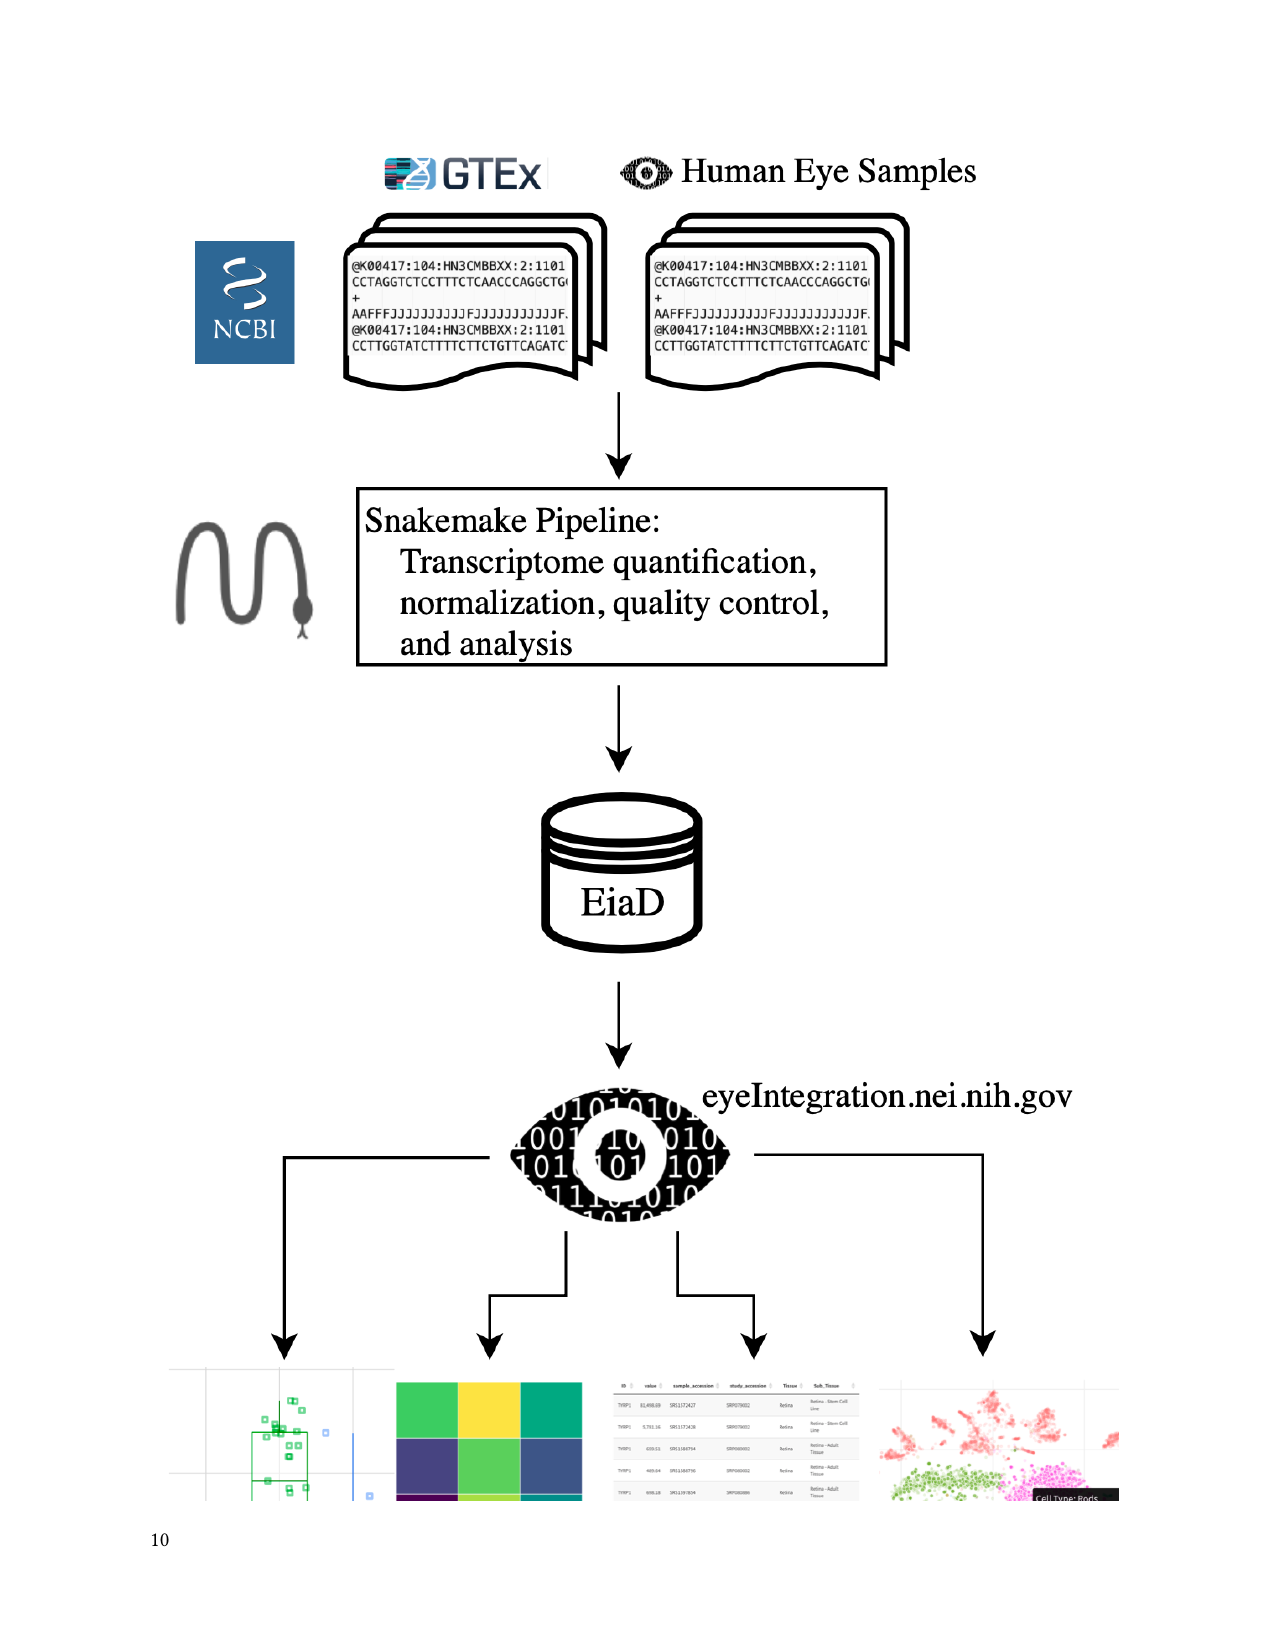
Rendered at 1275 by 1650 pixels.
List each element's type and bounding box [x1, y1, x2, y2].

picture [168, 150, 1144, 1501]
